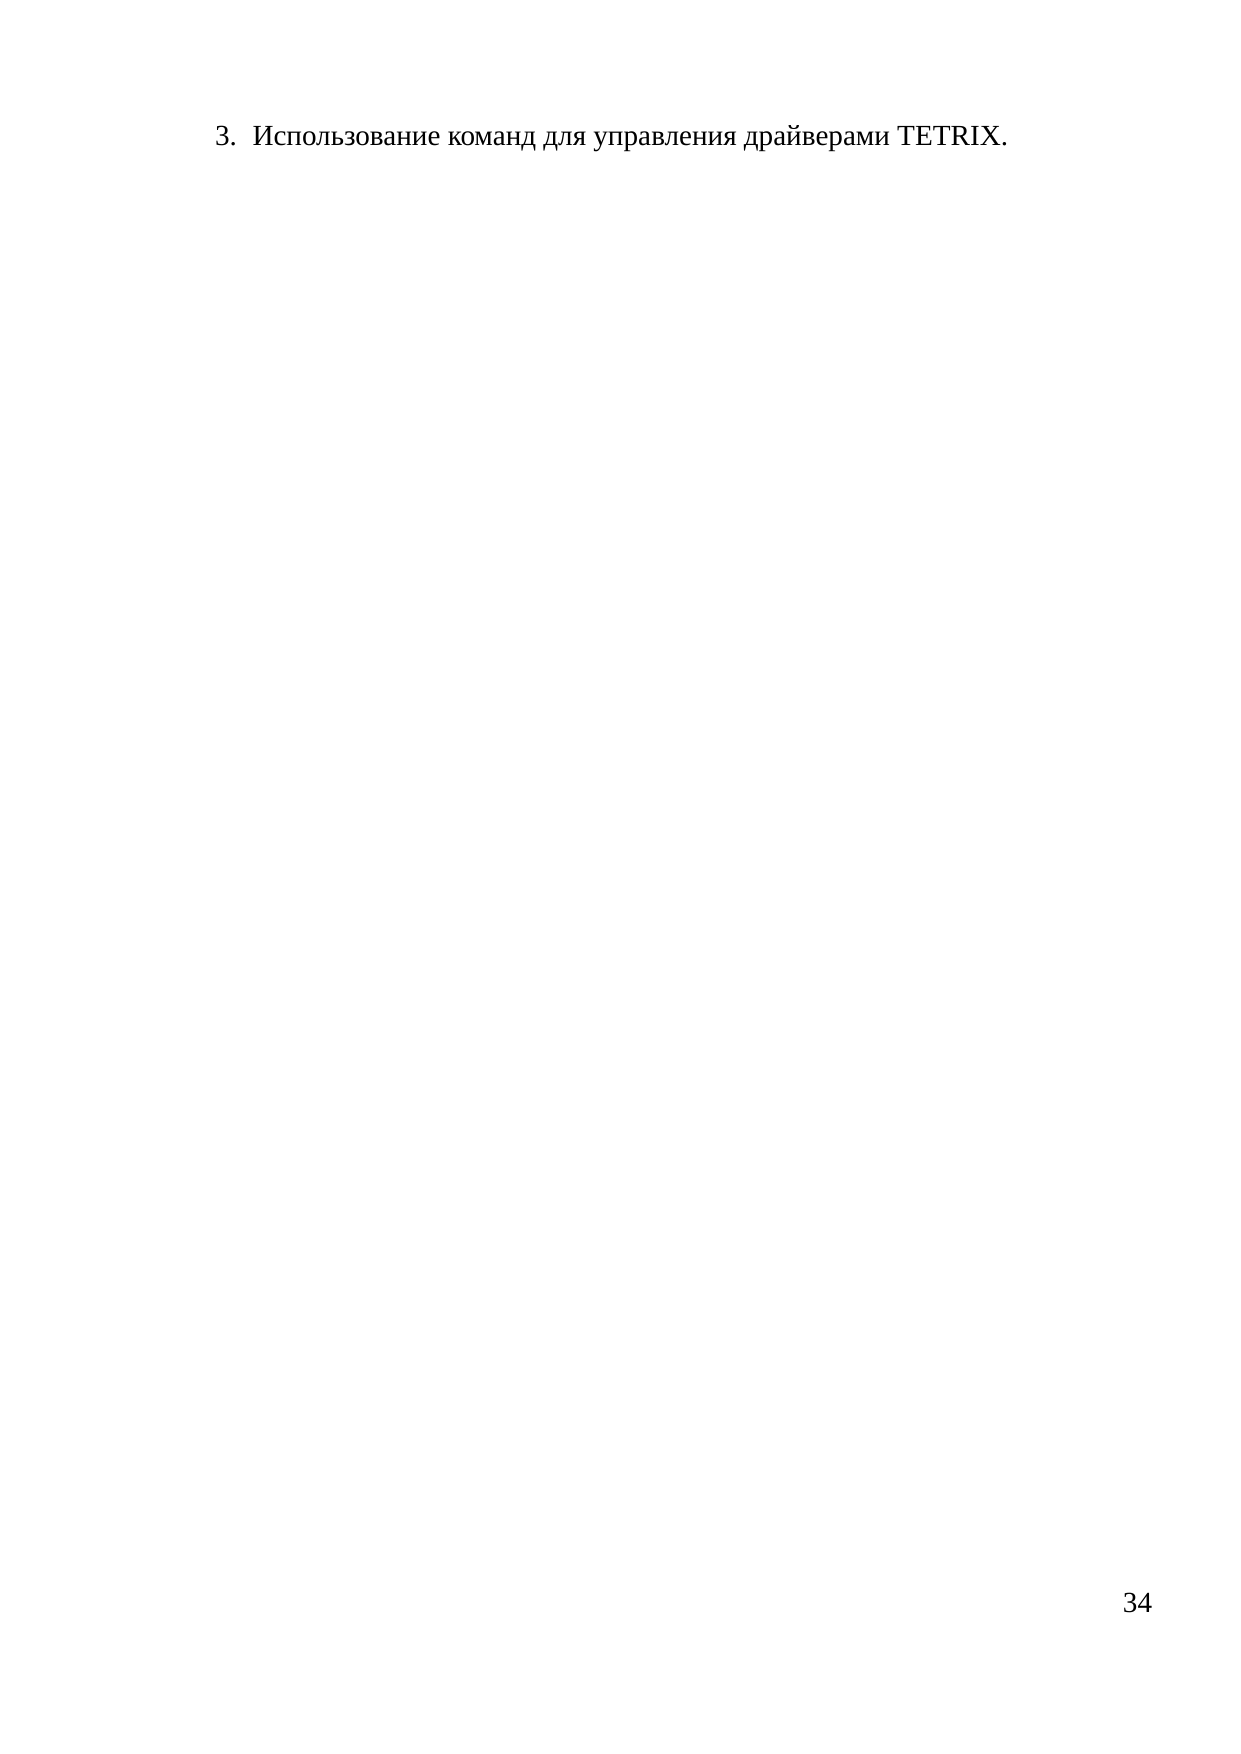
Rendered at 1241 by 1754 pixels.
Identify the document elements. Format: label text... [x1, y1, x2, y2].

list Использование команд для управления драйверами TETRIX. [215, 118, 1152, 152]
